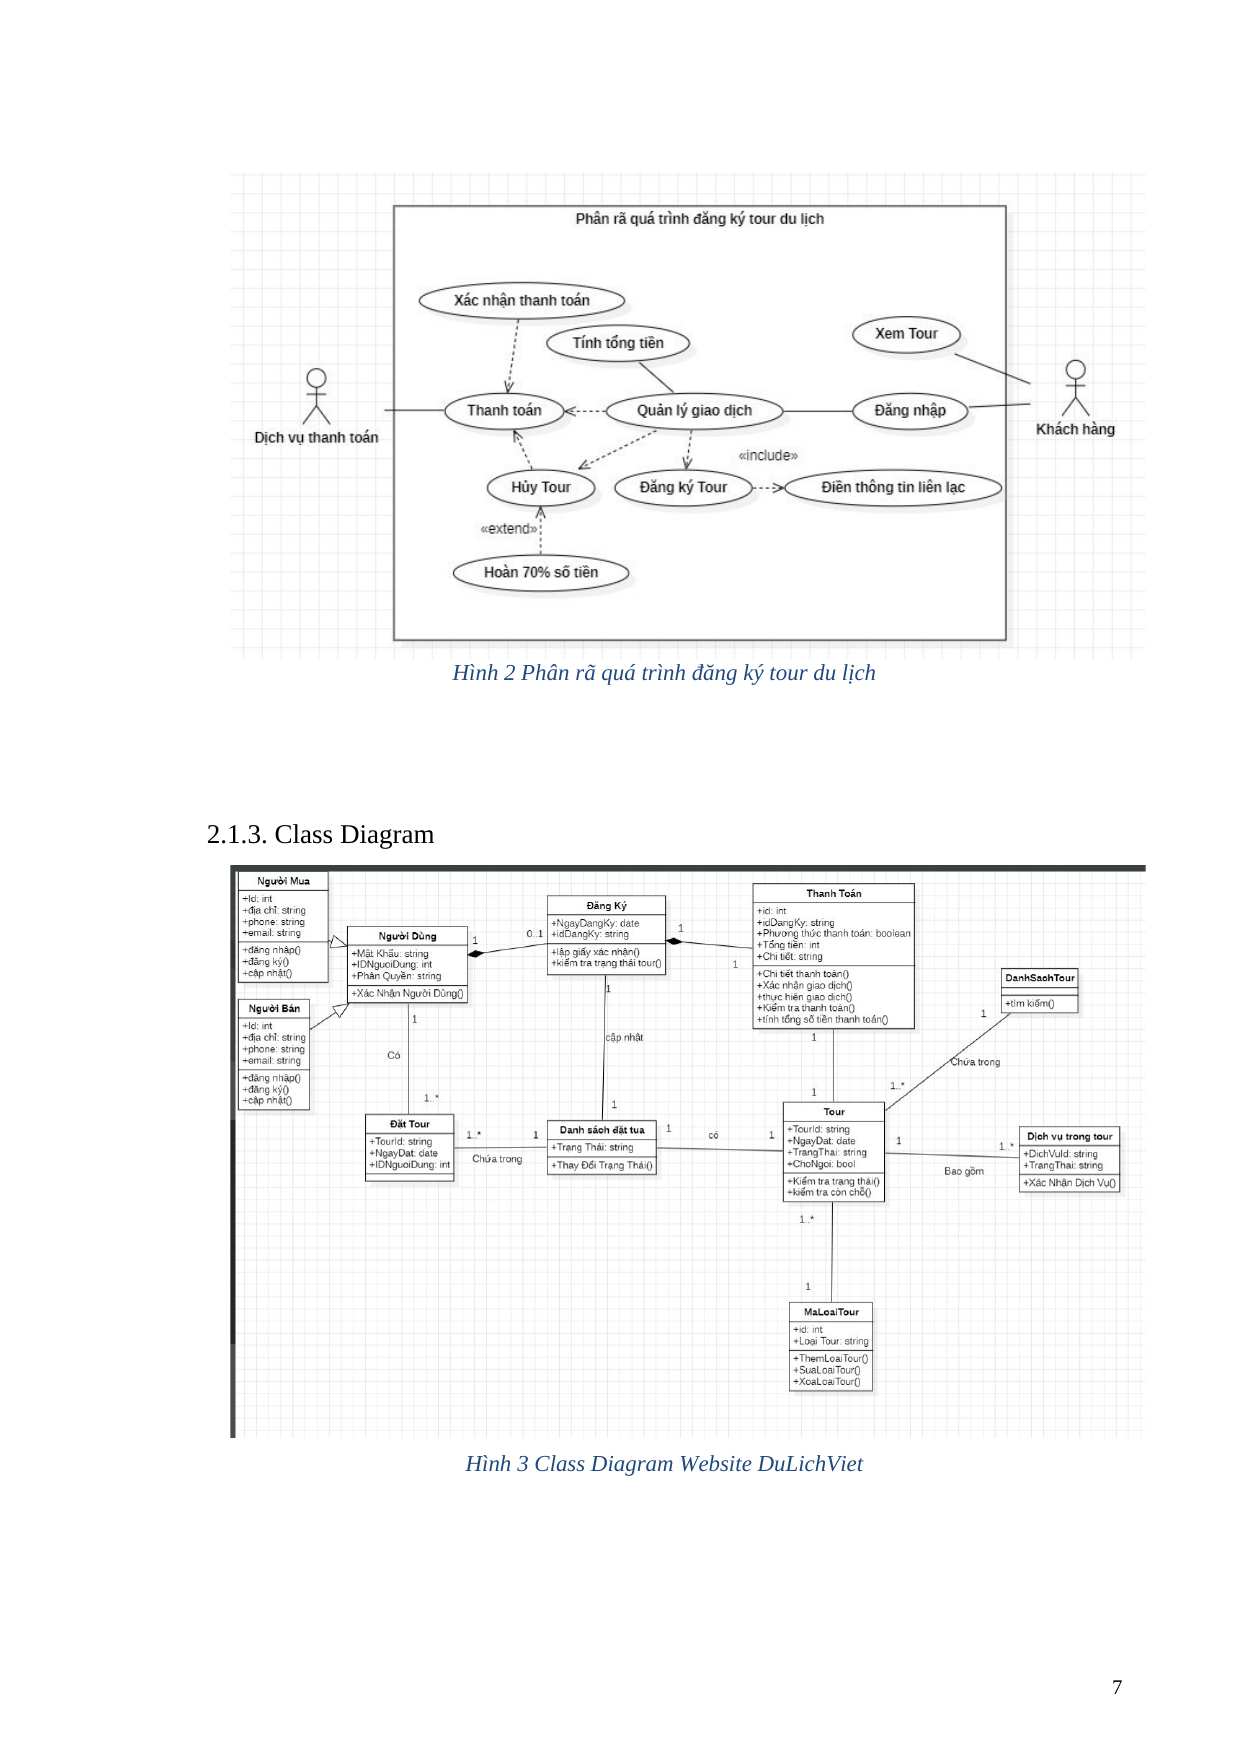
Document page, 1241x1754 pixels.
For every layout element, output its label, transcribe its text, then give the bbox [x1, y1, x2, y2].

text Hình 2 Phân rã quá trình đăng ký tour du lịch [207, 659, 1122, 685]
subtitle 2.1.3. Class Diagram [207, 818, 1122, 849]
picture [230, 172, 1146, 659]
text Hình 3 Class Diagram Website DuLichViet [207, 1449, 1122, 1476]
picture [230, 865, 1146, 1438]
